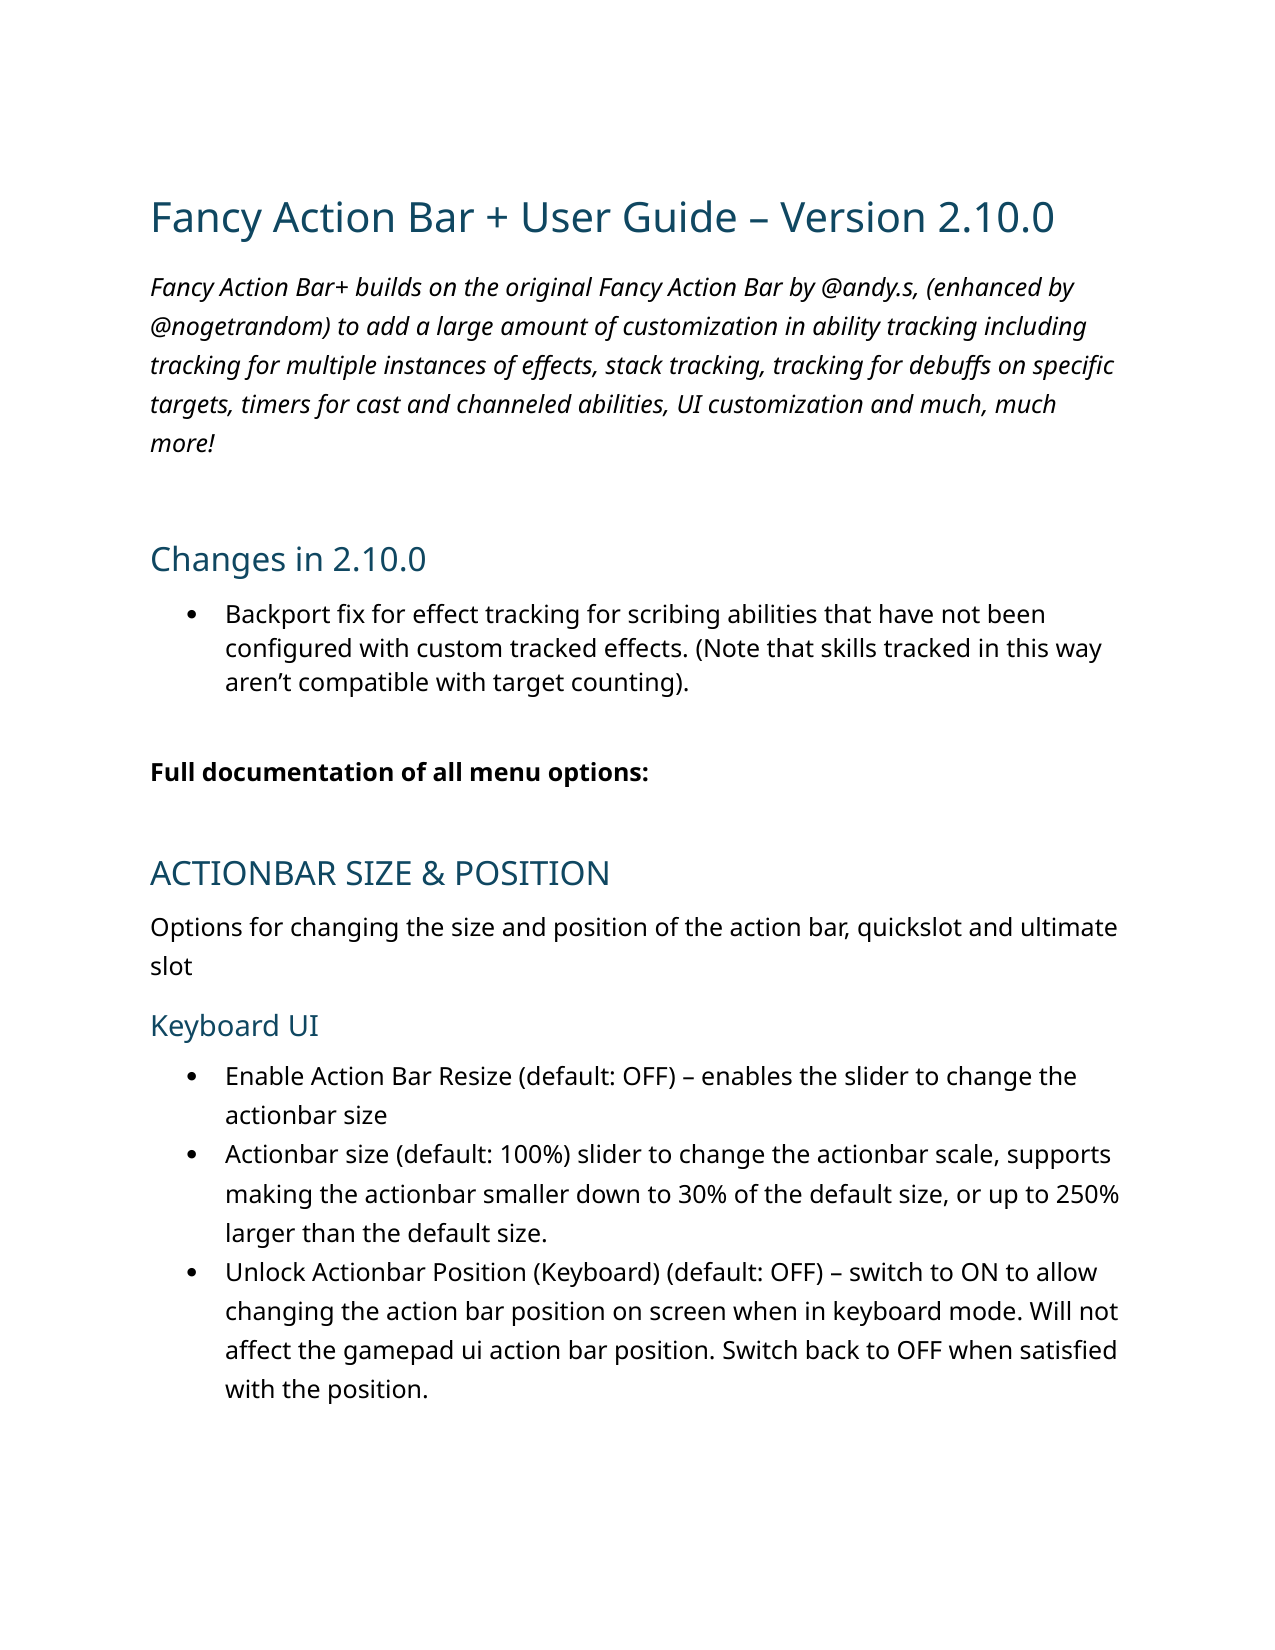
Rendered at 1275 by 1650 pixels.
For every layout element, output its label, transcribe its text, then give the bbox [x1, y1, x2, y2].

text Options for changing the size and position of the action bar, quickslot and ultimate slot [150, 910, 1125, 983]
subtitle Changes in 2.10.0 [150, 536, 1125, 581]
list Backport fix for effect tracking for scribing abilities that have not been configured with custom tracked effects. (Note that skills tracked in this way aren’t compatible with target counting). [187, 596, 1125, 698]
text Full documentation of all menu options: [150, 754, 1125, 827]
list Enable Action Bar Resize (default: OFF) – enables the slider to change the actionbar size [187, 1059, 1125, 1132]
subtitle Fancy Action Bar + User Guide – Version 2.10.0 [150, 187, 1125, 244]
list Unlock Actionbar Position (Keyboard) (default: OFF) – switch to ON to allow changing the action bar position on screen when in keyboard mode. Will not affect the gamepad ui action bar position. Switch back to OFF when satisfied with the position. [187, 1254, 1125, 1406]
subtitle Fancy Action Bar+ builds on the original Fancy Action Bar by @andy.s, (enhanced by @nogetrandom) to add a large amount of customization in ability tracking including tracking for multiple instances of effects, stack tracking, tracking for debuffs on specific targets, timers for cast and channeled abilities, UI customization and much, much more! [150, 269, 1125, 512]
subtitle ACTIONBAR SIZE & POSITION [150, 849, 1125, 895]
subtitle Keyboard UI [150, 1005, 1125, 1044]
